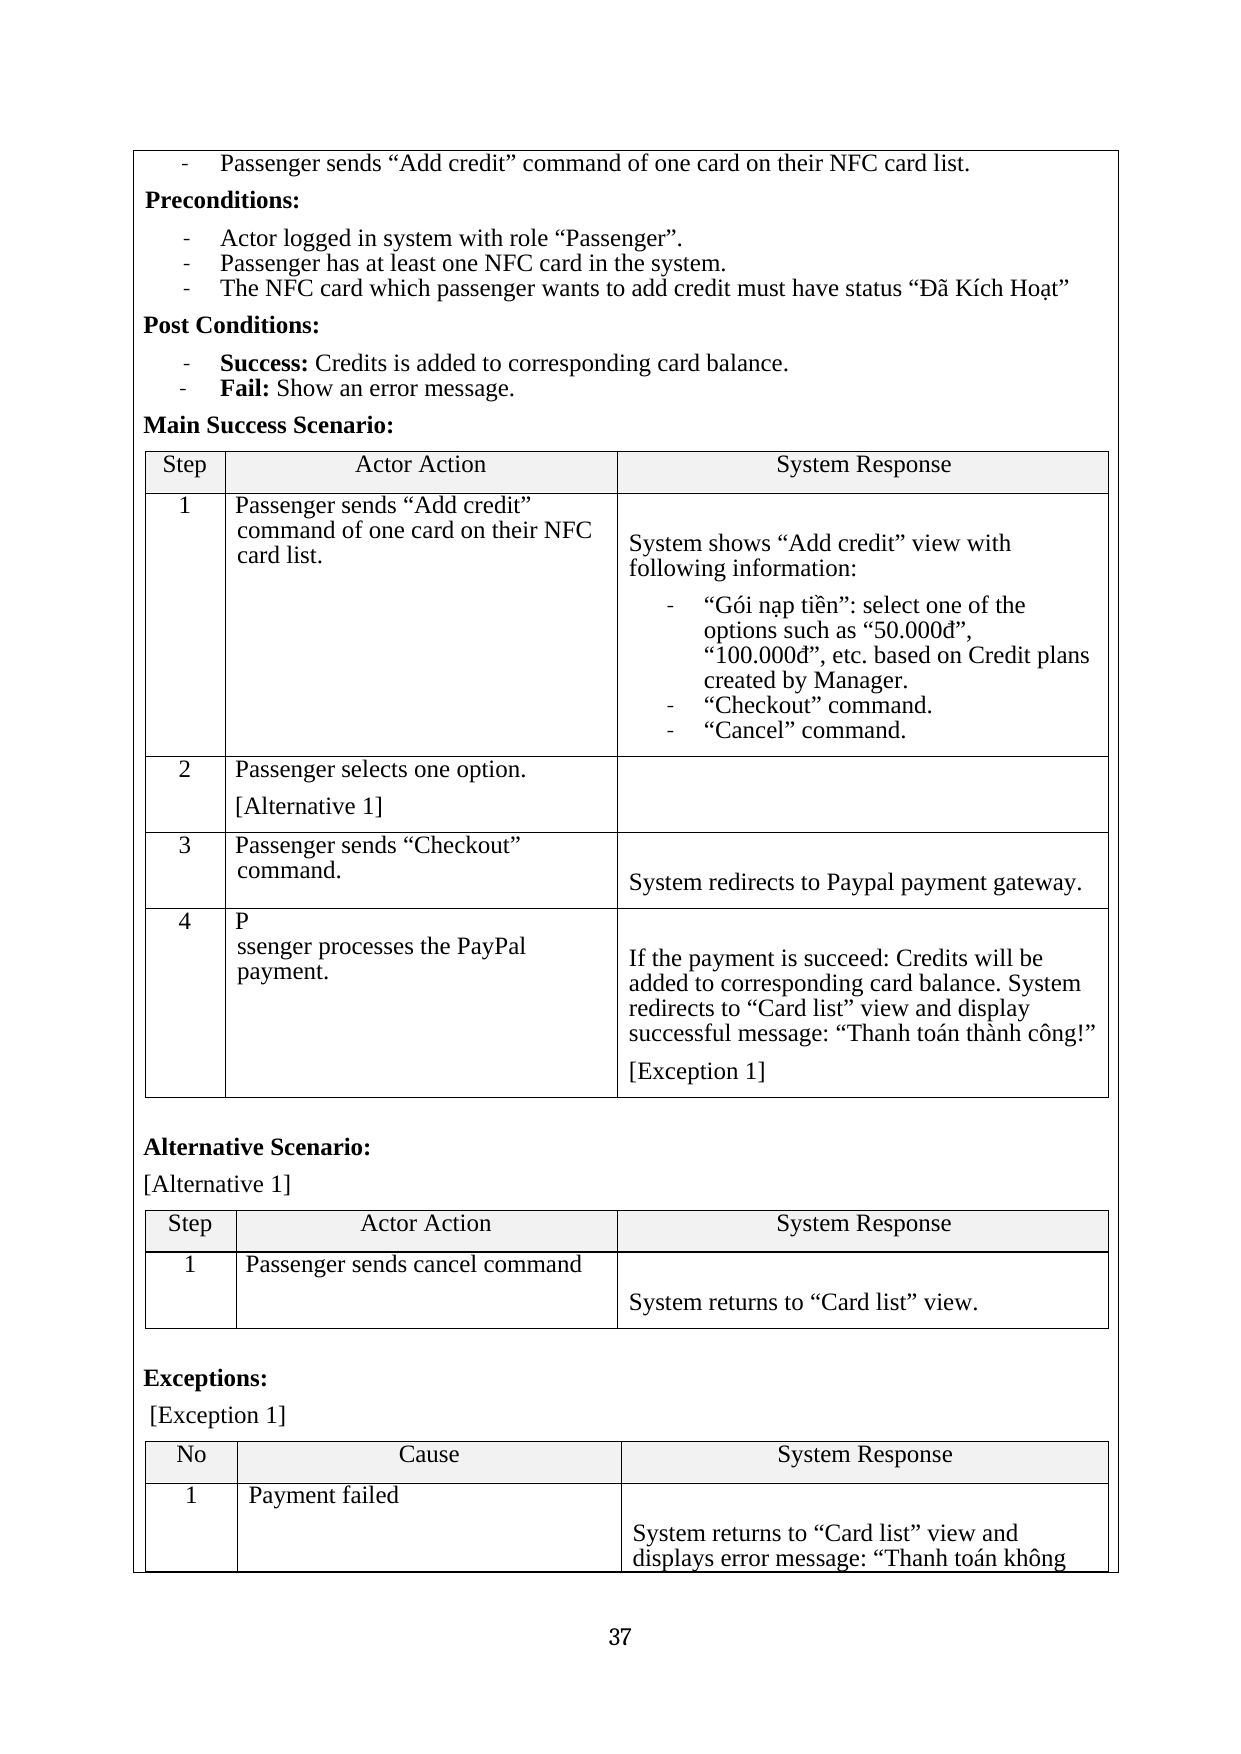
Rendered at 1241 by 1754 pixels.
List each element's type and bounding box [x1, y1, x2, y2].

table_cell [134, 151, 1118, 1572]
